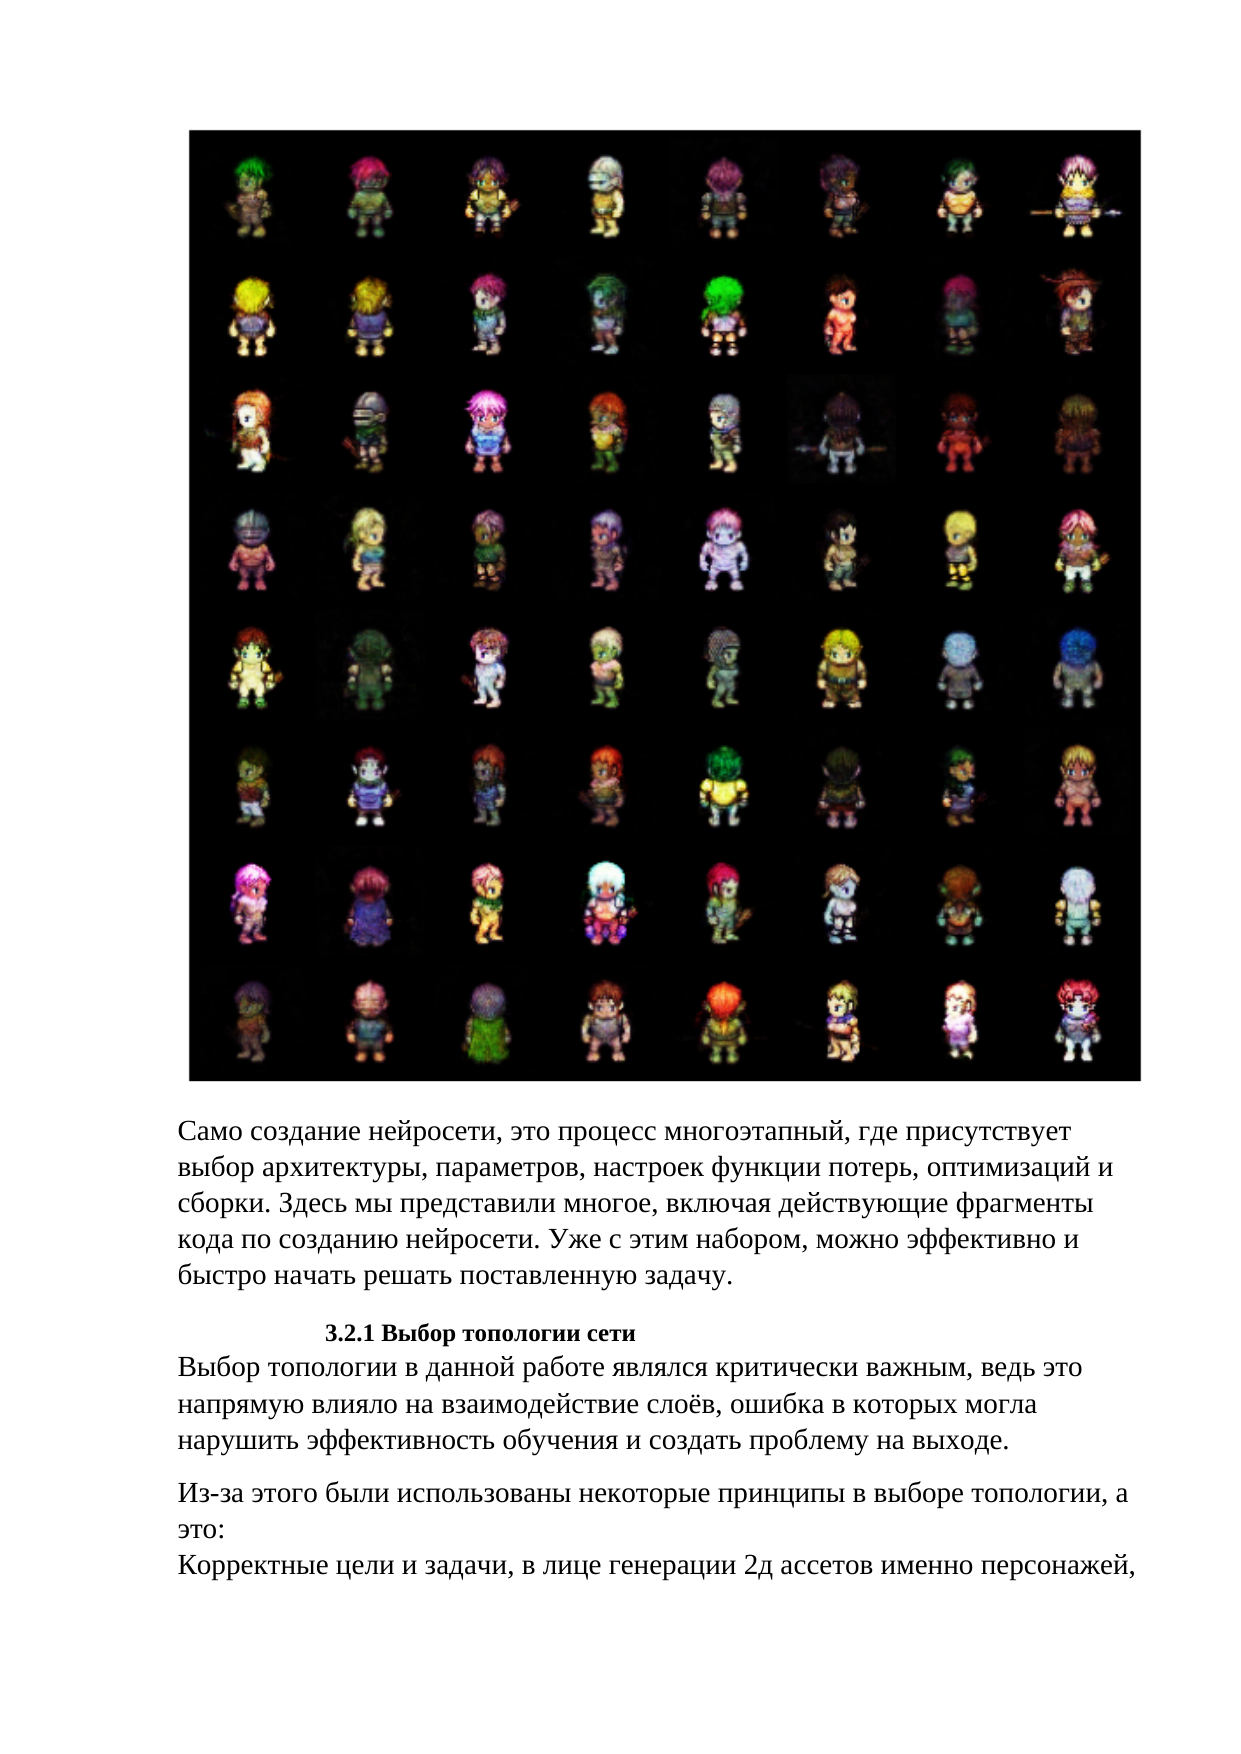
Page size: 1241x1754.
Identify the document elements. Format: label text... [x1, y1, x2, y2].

picture [177, 118, 1152, 1094]
text Само создание нейросети, это процесс многоэтапный, где присутствует выбор архитектуры, параметров, настроек функции потерь, оптимизаций и сборки. Здесь мы представили многое, включая действующие фрагменты кода по созданию нейросети. Уже с этим набором, можно эффективно и быстро начать решать поставленную задачу. [177, 1113, 1152, 1291]
text Выбор топологии в данной работе являлся критически важным, ведь это напрямую влияло на взаимодействие слоёв, ошибка в которых могла нарушить эффективность обучения и создать проблему на выходе. [177, 1349, 1152, 1455]
subtitle 3.2.1 Выбор топологии сети [251, 1318, 1152, 1347]
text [177, 1475, 1152, 1581]
